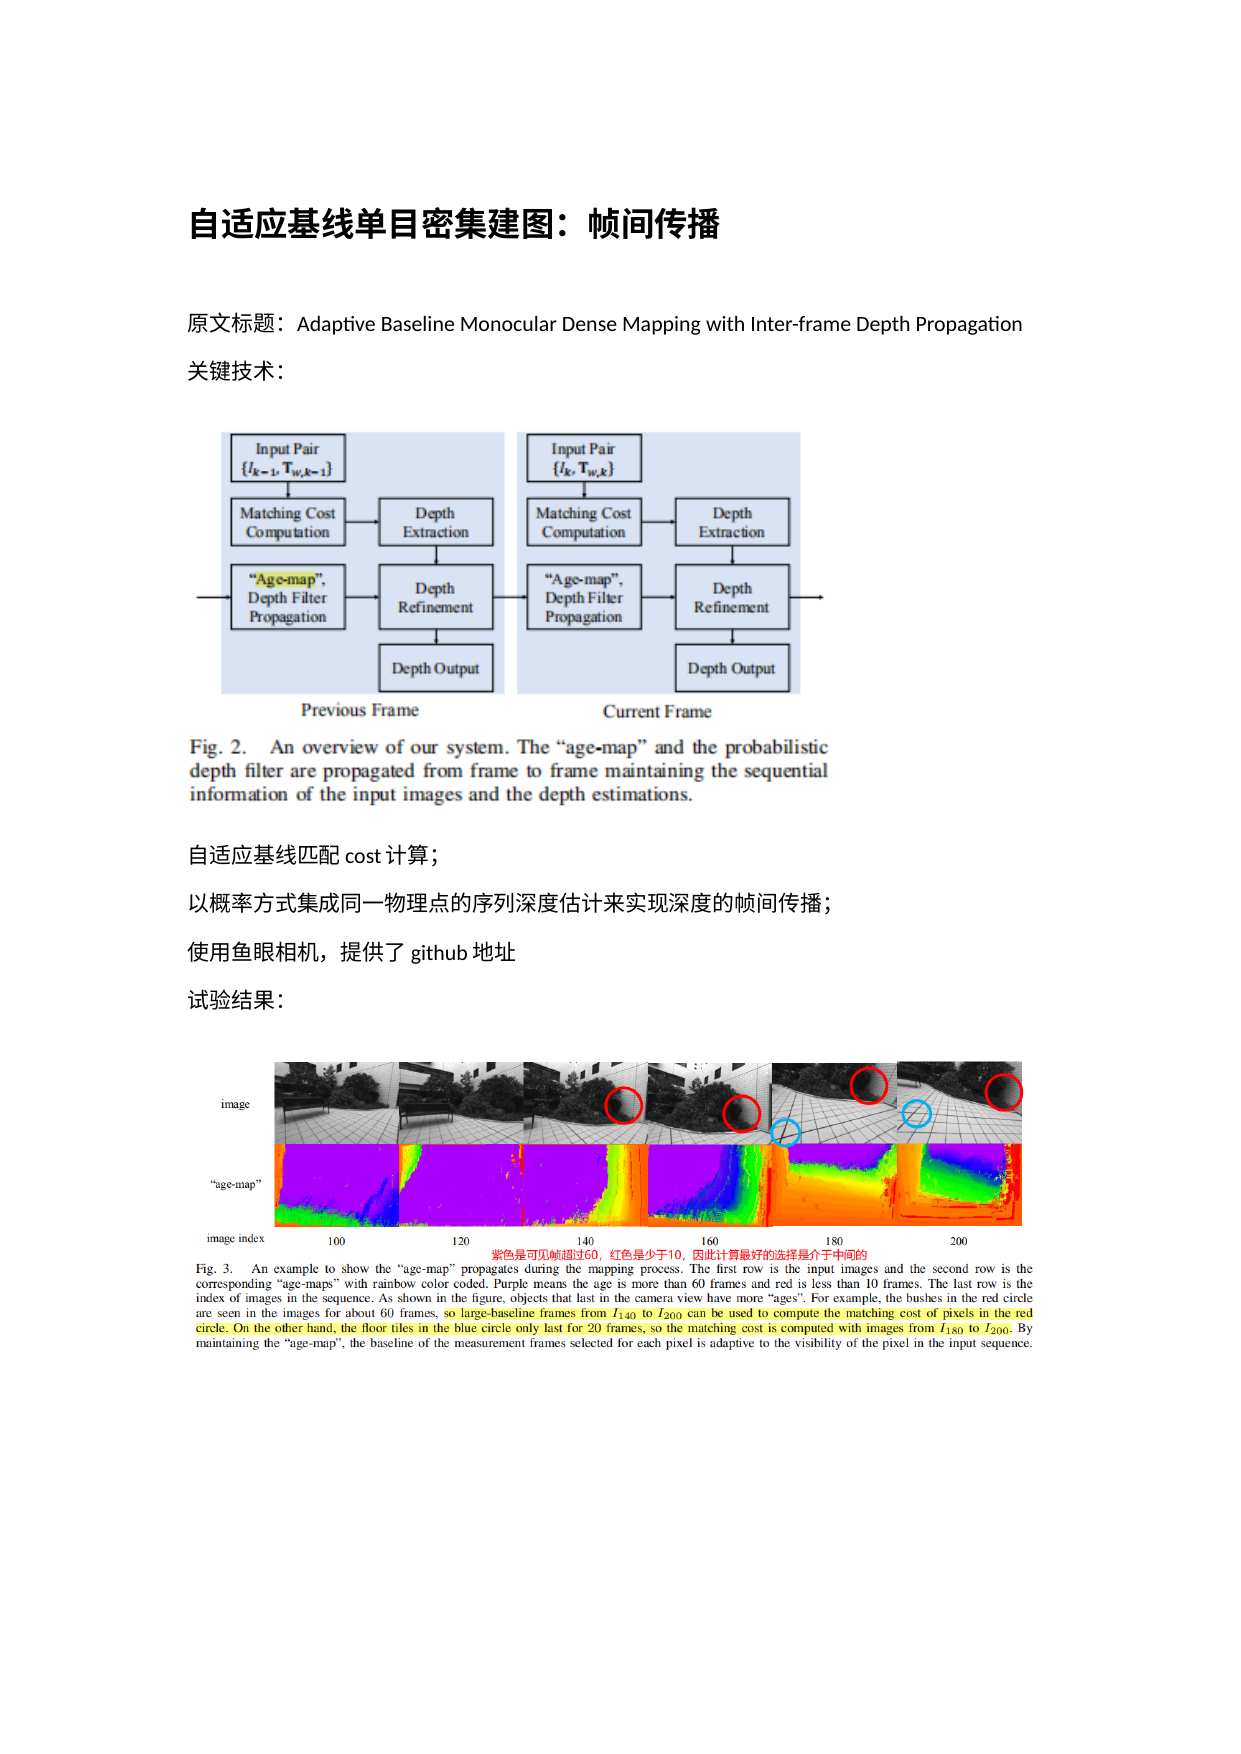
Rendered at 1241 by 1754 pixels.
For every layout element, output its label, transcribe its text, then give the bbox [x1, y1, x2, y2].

picture [187, 401, 832, 815]
text 自适应基线匹配cost计算； [187, 838, 1053, 870]
text 试验结果： [187, 983, 1053, 1015]
text 关键技术： [187, 353, 1053, 386]
subtitle 自适应基线单目密集建图：帧间传播 [187, 189, 1053, 254]
text 使用鱼眼相机，提供了github地址 [187, 934, 1053, 967]
text 原文标题：Adaptive Baseline Monocular Dense Mapping with Inter-frame Depth Propagation [187, 305, 1053, 338]
text 以概率方式集成同一物理点的序列深度估计来实现深度的帧间传播； [187, 886, 1053, 918]
picture [187, 1031, 1052, 1360]
